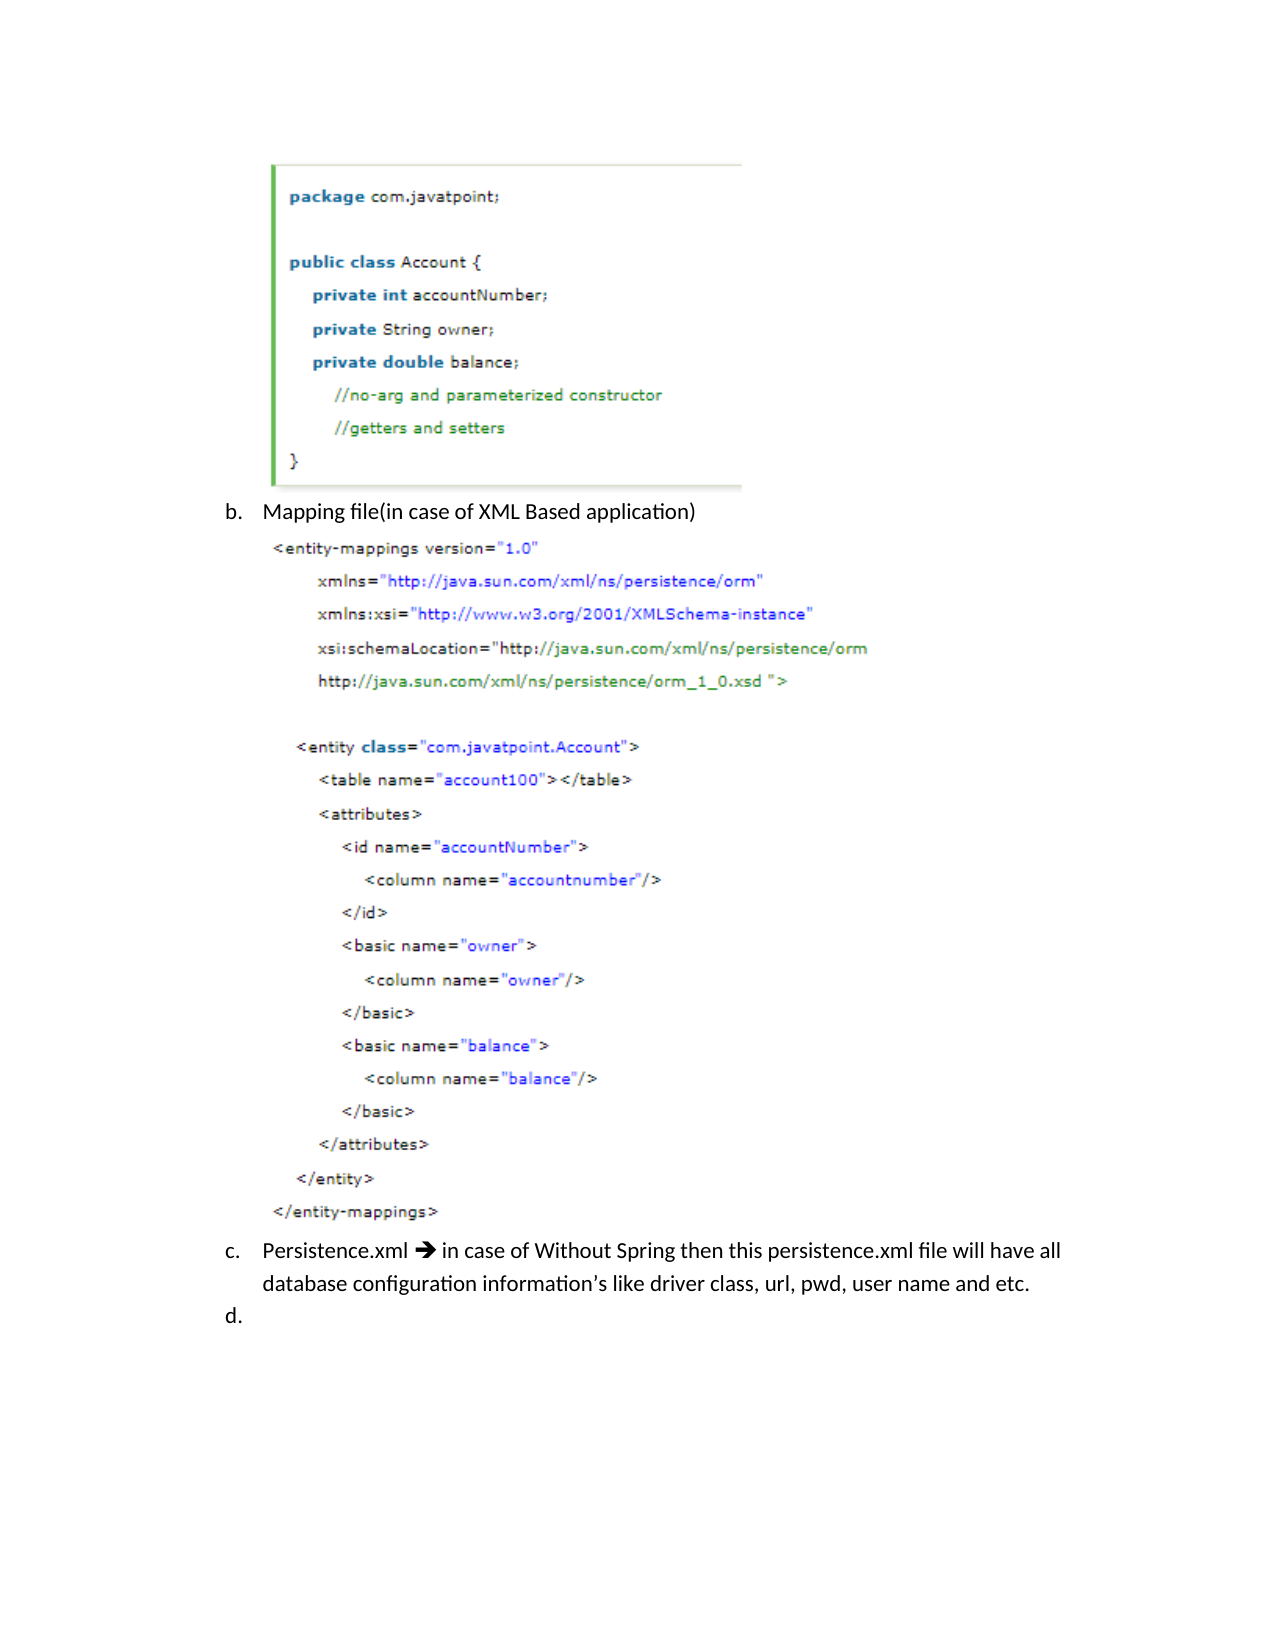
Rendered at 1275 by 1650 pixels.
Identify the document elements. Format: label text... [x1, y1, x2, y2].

picture [262, 529, 1080, 1233]
list Mapping file(in case of XML Based application) [225, 497, 1125, 525]
list Persistence.xml in case of Without Spring then this persistence.xml file will have all database configuration information’s like driver class, url, pwd, user name and etc. [225, 1236, 1125, 1297]
picture [262, 150, 742, 493]
